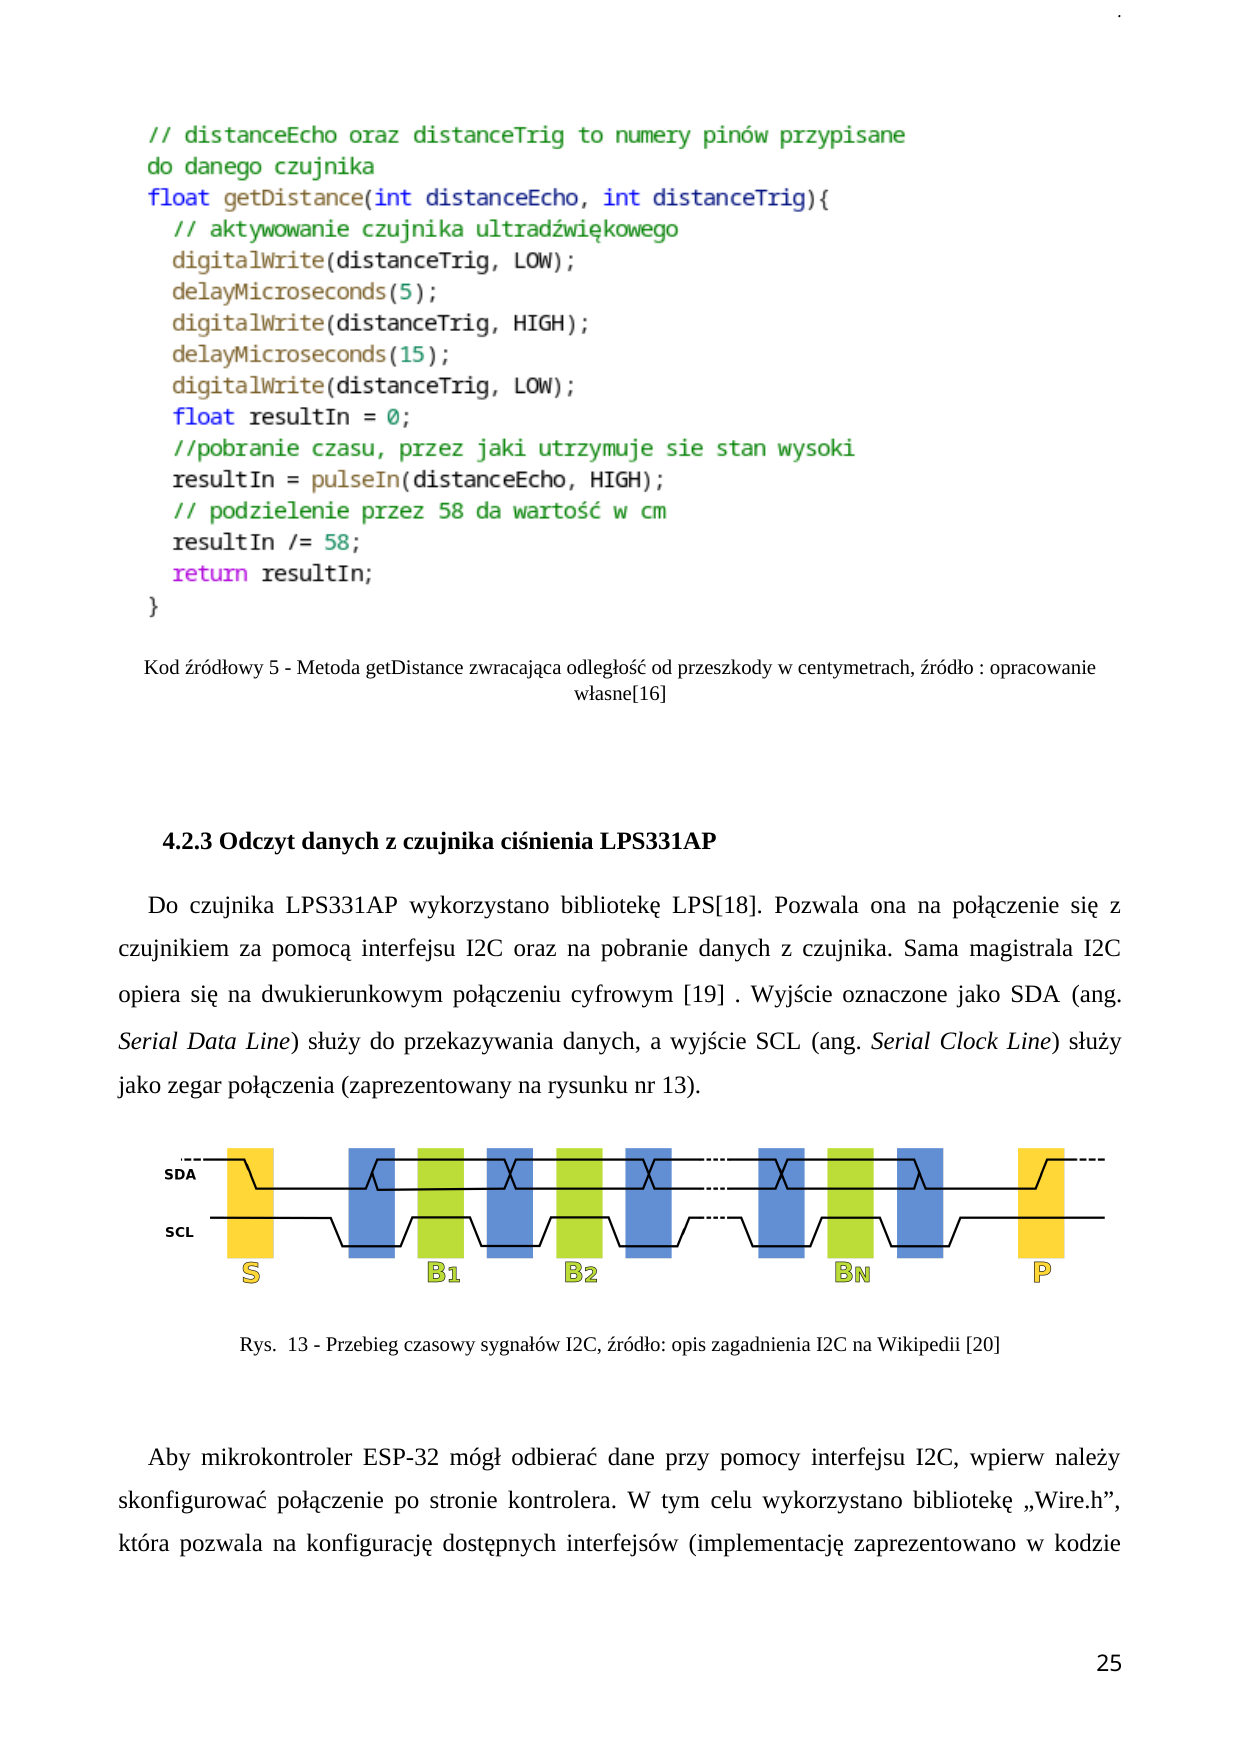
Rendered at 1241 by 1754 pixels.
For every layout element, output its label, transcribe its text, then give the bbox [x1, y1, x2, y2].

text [118, 1442, 1122, 1557]
picture [150, 1134, 1120, 1296]
text Do czujnika LPS331AP wykorzystano bibliotekę LPS[18]. Pozwala ona na połączenie się z czujnikiem za pomocą interfejsu I2C oraz na pobranie danych z czujnika. Sama magistrala I2C opiera się na dwukierunkowym połączeniu cyfrowym [19] . Wyjście oznaczone jako SDA (ang. Serial Data Line) służy do przekazywania danych, a wyjście SCL (ang. Serial Clock Line) służy jako zegar połączenia (zaprezentowany na rysunku nr 13). [118, 890, 1122, 1099]
text Rys. 13 - Przebieg czasowy sygnałów I2C, źródło: opis zagadnienia I2C na Wikipedii [20] [118, 1332, 1122, 1356]
text 4.2.3 Odczyt danych z czujnika ciśnienia LPS331AP [118, 826, 1122, 855]
